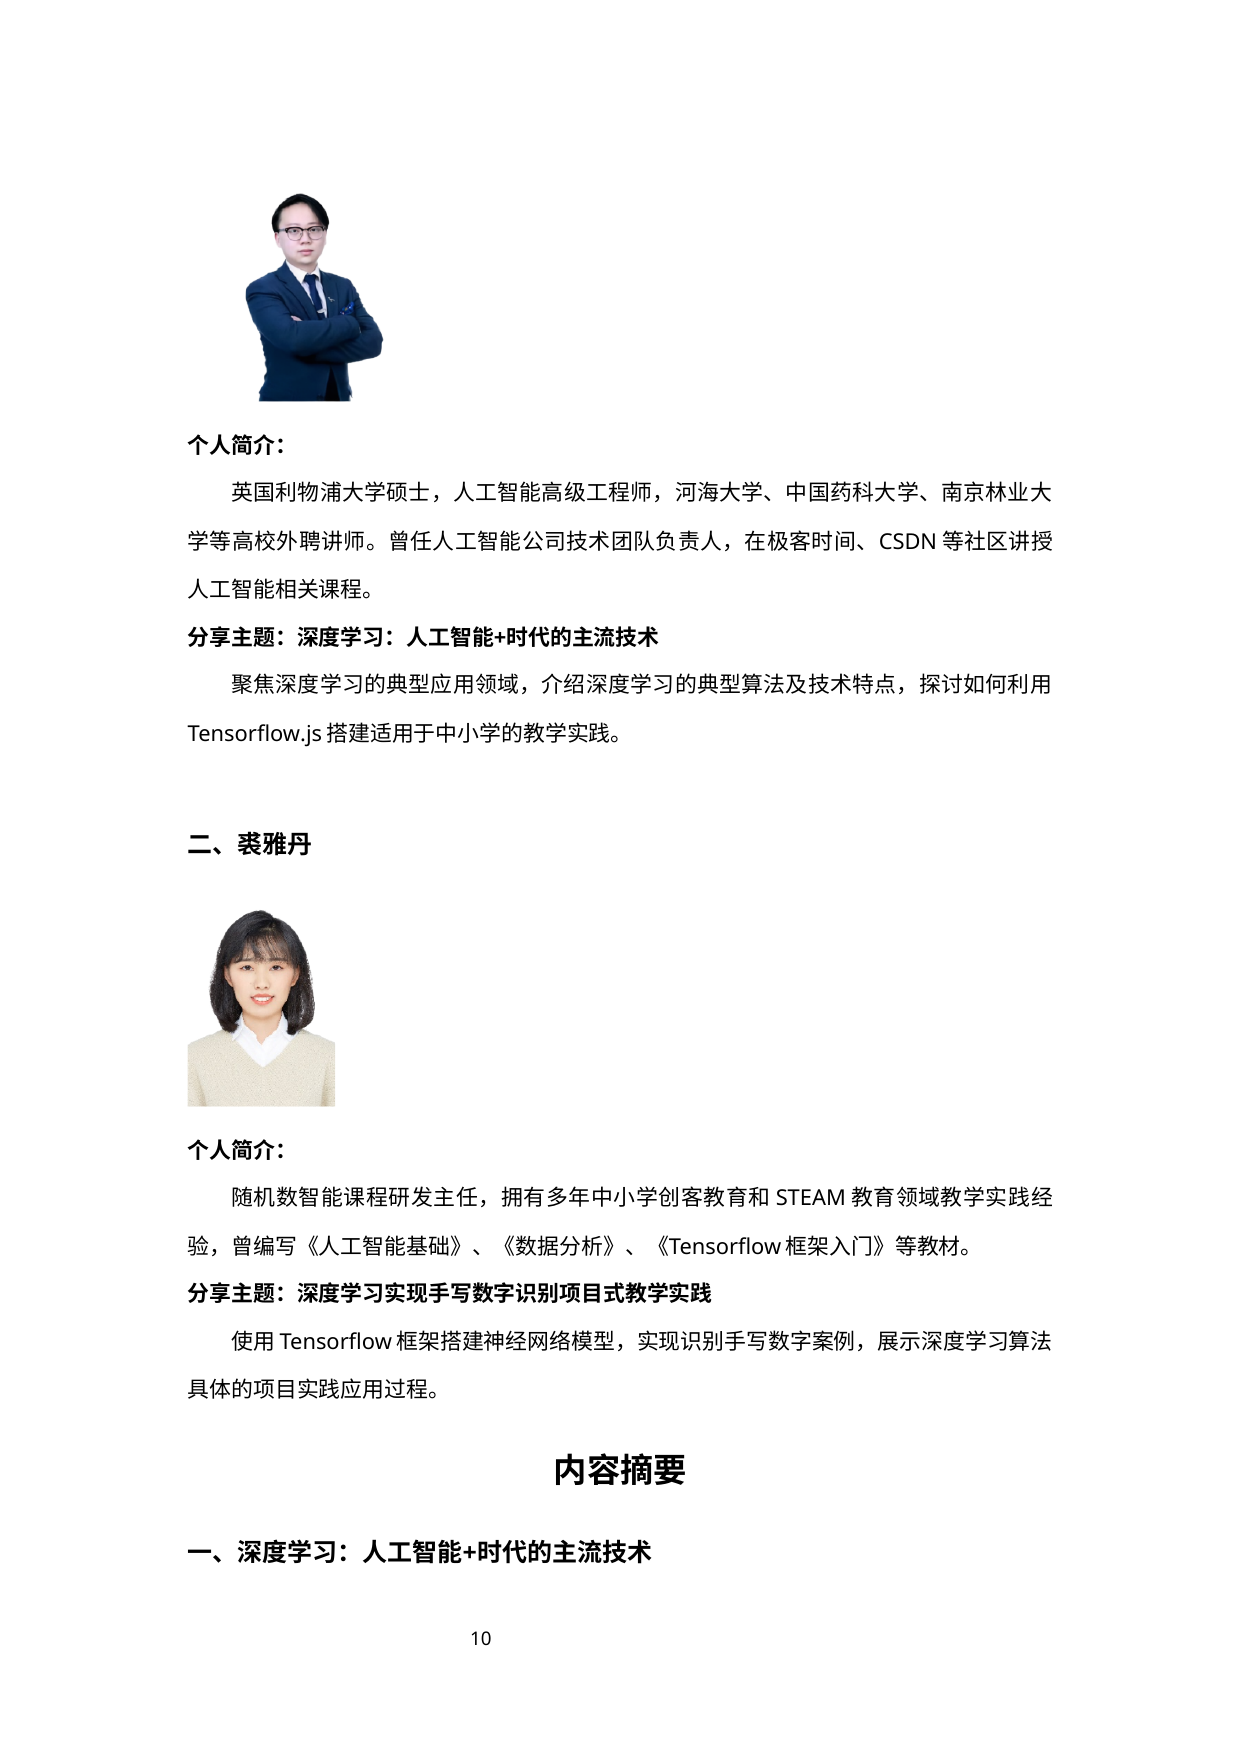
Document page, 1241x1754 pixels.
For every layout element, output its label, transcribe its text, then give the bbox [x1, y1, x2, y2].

picture [187, 899, 336, 1107]
text 二、裘雅丹 [187, 811, 1053, 876]
text 个人简介： [187, 1133, 1053, 1166]
text 一、深度学习：人工智能+时代的主流技术 [187, 1518, 1053, 1583]
text 使用Tensorflow框架搭建神经网络模型，实现识别手写数字案例，展示深度学习算法具体的项目实践应用过程。 [187, 1324, 1053, 1406]
text 分享主题：深度学习：人工智能+时代的主流技术 [187, 621, 1053, 653]
text 个人简介： [187, 428, 1053, 461]
text 随机数智能课程研发主任，拥有多年中小学创客教育和STEAM教育领域教学实践经验，曾编写《人工智能基础》、《数据分析》、《Tensorflow框架入门》等教材。 [187, 1181, 1053, 1262]
text 英国利物浦大学硕士，人工智能高级工程师，河海大学、中国药科大学、南京林业大学等高校外聘讲师。曾任人工智能公司技术团队负责人，在极客时间、CSDN等社区讲授人工智能相关课程。 [187, 476, 1053, 606]
picture [187, 162, 425, 402]
text 内容摘要 [187, 1437, 1053, 1502]
text 聚焦深度学习的典型应用领域，介绍深度学习的典型算法及技术特点，探讨如何利用Tensorflow.js搭建适用于中小学的教学实践。 [187, 668, 1053, 749]
text 分享主题：深度学习实现手写数字识别项目式教学实践 [187, 1277, 1053, 1309]
